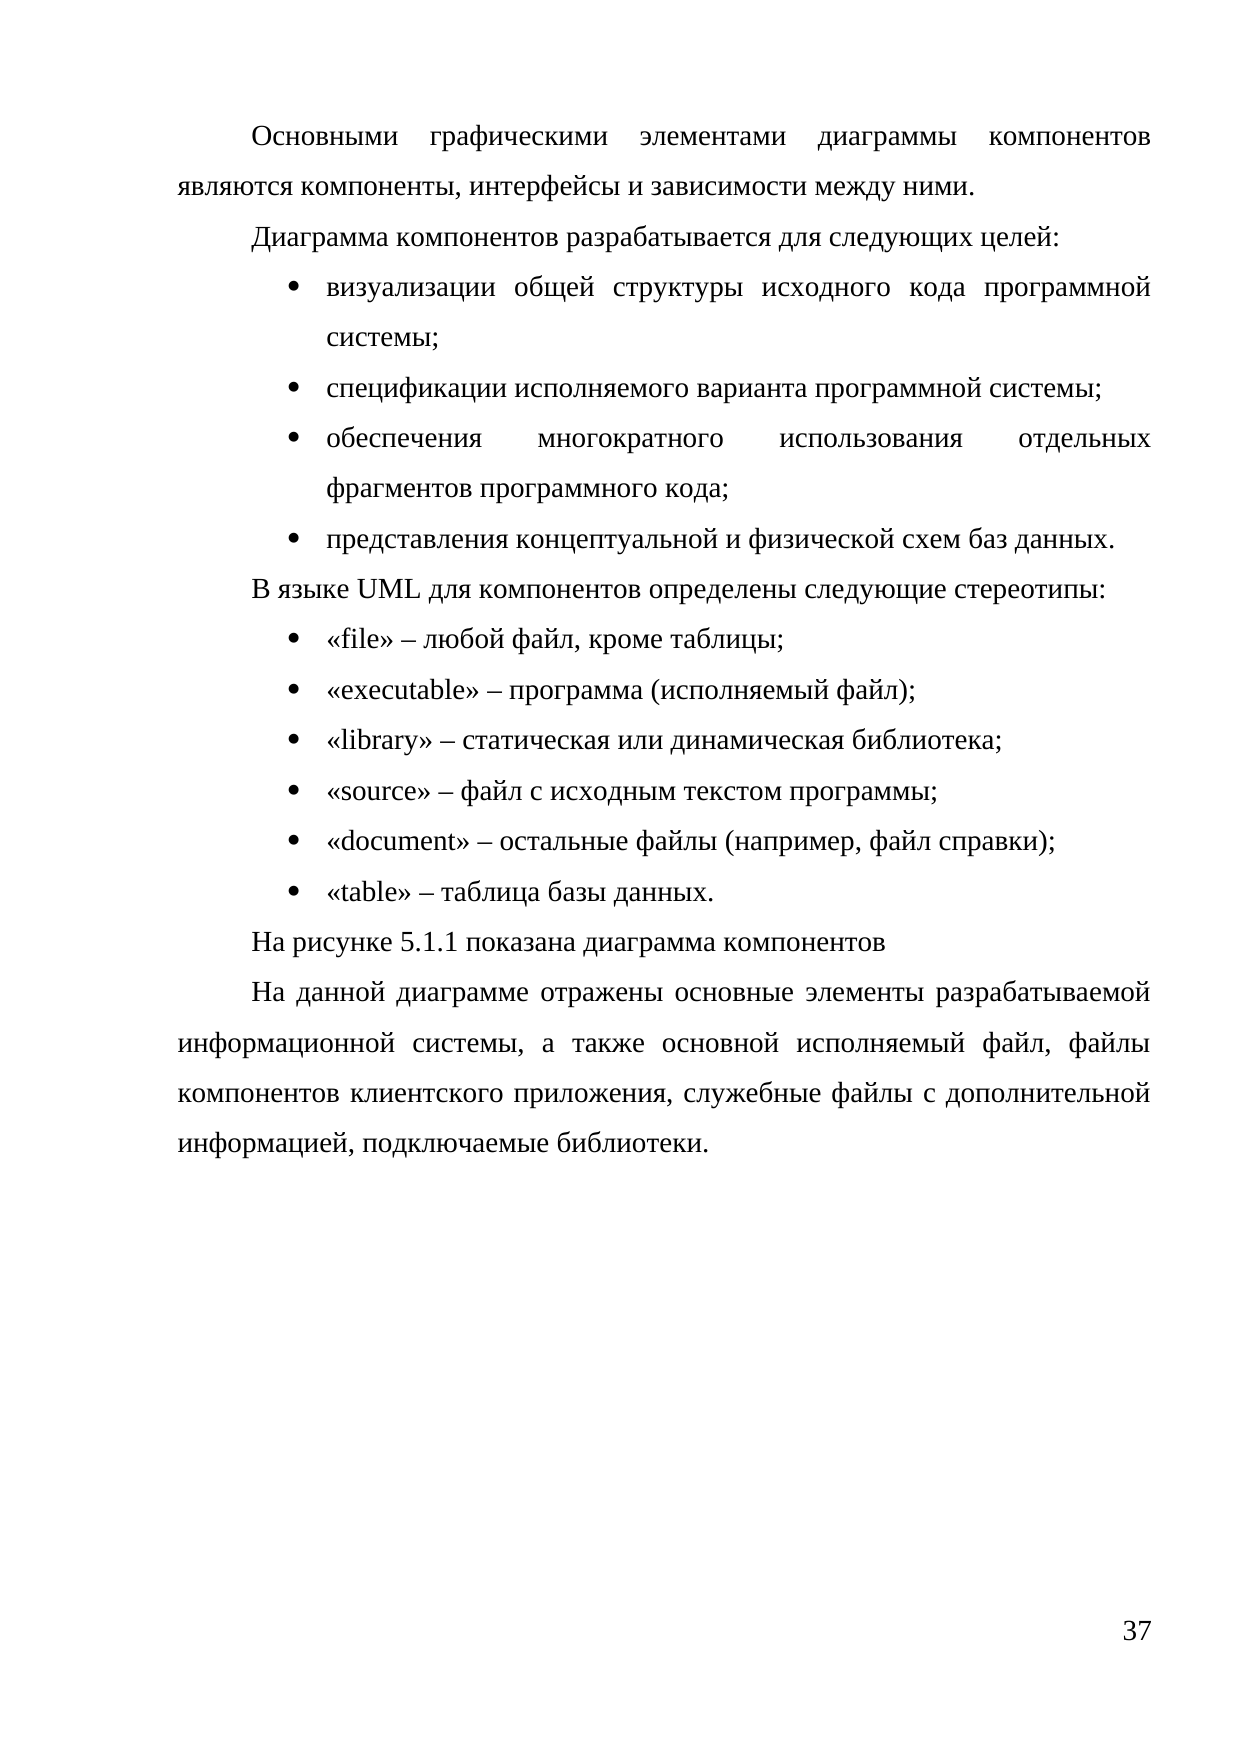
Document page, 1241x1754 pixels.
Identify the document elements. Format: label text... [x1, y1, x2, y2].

list «document» – остальные файлы (например, файл справки); [288, 823, 1152, 857]
text В языке UML для компонентов определены следующие стереотипы: [177, 571, 1152, 605]
list «executable» – программа (исполняемый файл); [288, 672, 1152, 706]
text На рисунке 5.1.1 показана диаграмма компонентов [177, 924, 1152, 958]
list «source» – файл с исходным текстом программы; [288, 773, 1152, 807]
list обеспечения многократного использования отдельных фрагментов программного кода; [288, 420, 1152, 504]
list визуализации общей структуры исходного кода программной системы; [288, 269, 1152, 353]
text Основными графическими элементами диаграммы компонентов являются компоненты, интерфейсы и зависимости между ними. [177, 118, 1152, 202]
list «table» – таблица базы данных. [288, 874, 1152, 907]
list «file» – любой файл, кроме таблицы; [288, 622, 1152, 655]
text Диаграмма компонентов разрабатывается для следующих целей: [177, 219, 1152, 252]
list спецификации исполняемого варианта программной системы; [288, 370, 1152, 403]
list представления концептуальной и физической схем баз данных. [288, 521, 1152, 554]
list «library» – статическая или динамическая библиотека; [288, 722, 1152, 756]
text На данной диаграмме отражены основные элементы разрабатываемой информационной системы, а также основной исполняемый файл, файлы компонентов клиентского приложения, служебные файлы с дополнительной информацией, подключаемые библиотеки. [177, 974, 1152, 1159]
